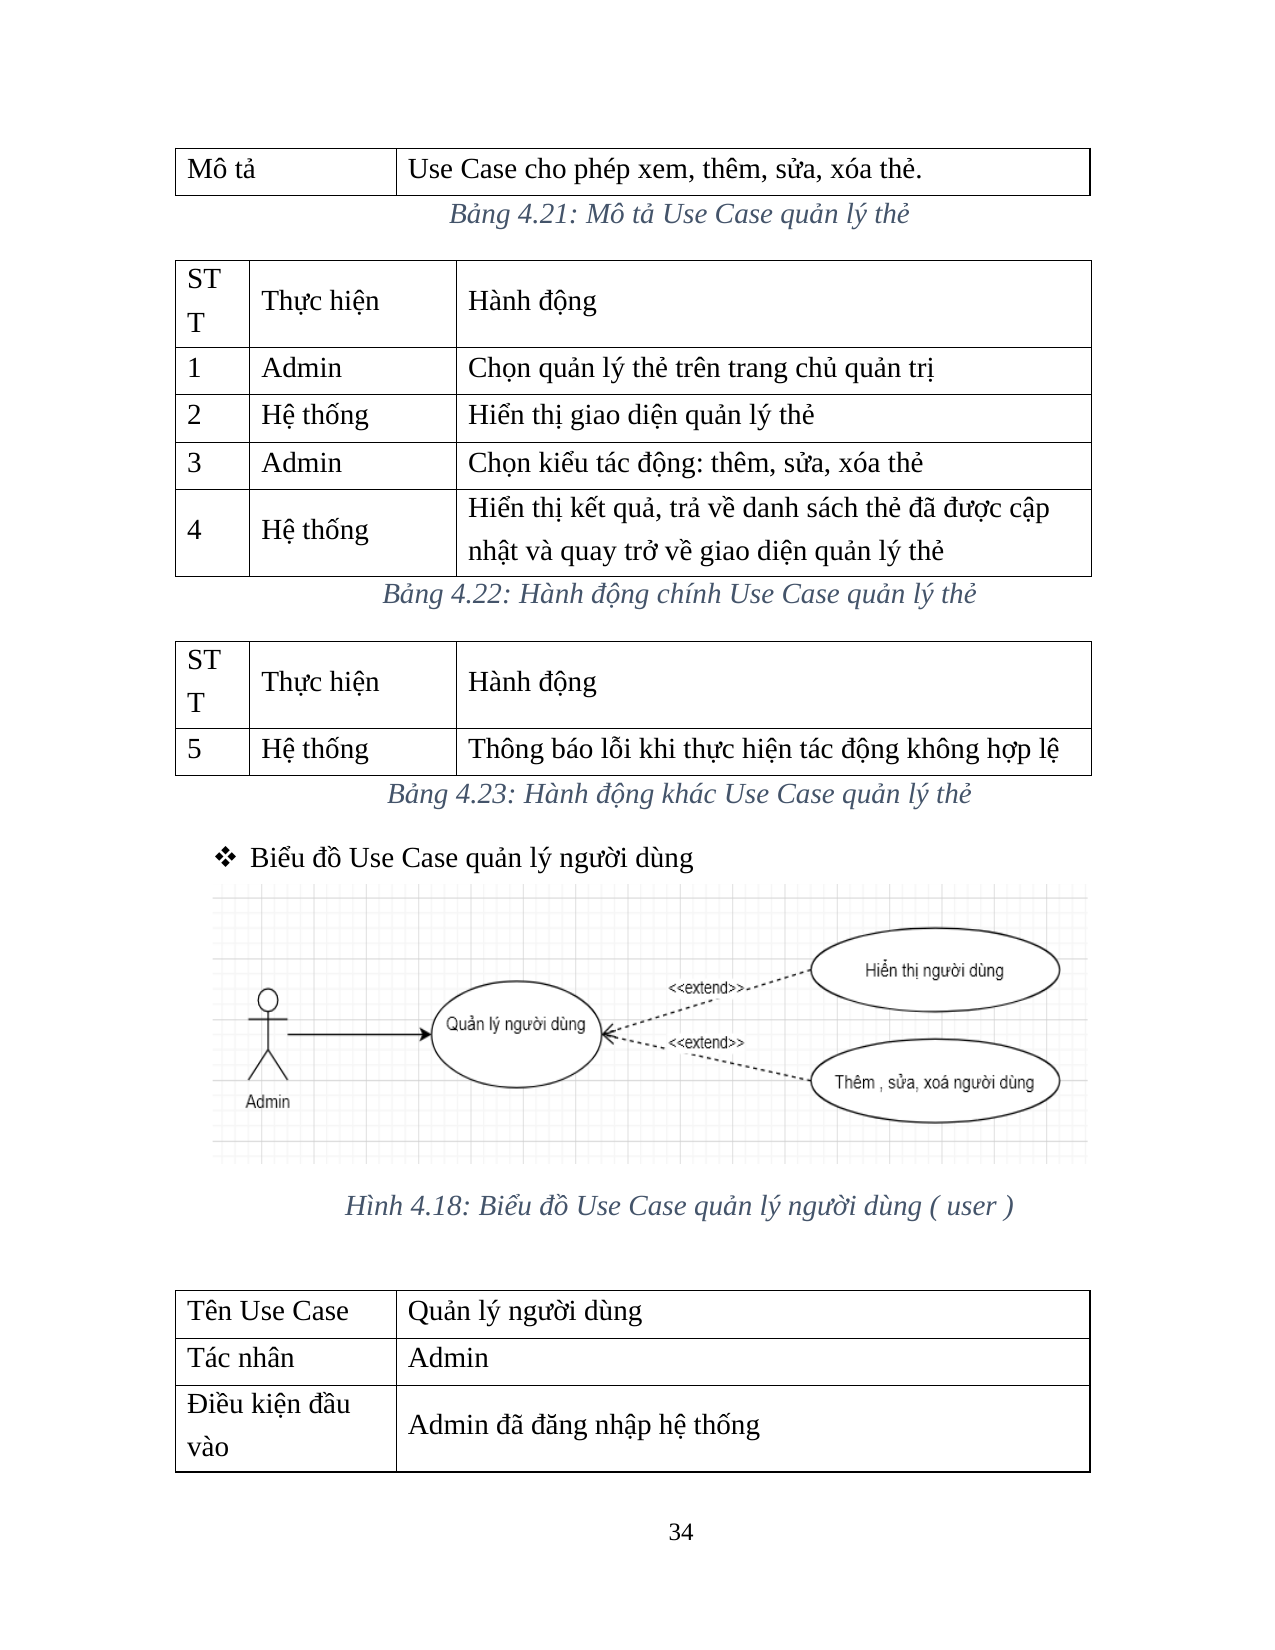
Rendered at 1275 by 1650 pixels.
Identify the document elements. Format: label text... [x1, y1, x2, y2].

table_cell Use Case cho phép xem, thêm, sửa, xóa thẻ. [397, 149, 1089, 195]
table_header STT [176, 261, 249, 347]
table_header Tên Use Case [176, 1291, 396, 1337]
table_cell Điều kiện đầu vào [176, 1386, 396, 1471]
text Bảng 4.21: Mô tả Use Case quản lý thẻ [175, 196, 1186, 229]
table_cell Admin [250, 348, 456, 394]
text Bảng 4.22: Hành động chính Use Case quản lý thẻ [175, 577, 1186, 610]
text Bảng 4.23: Hành động khác Use Case quản lý thẻ [175, 776, 1186, 809]
table_cell Chọn quản lý thẻ trên trang chủ quản trị [457, 348, 1091, 394]
table_cell Hiển thị kết quả, trả về danh sách thẻ đã được cập nhật và quay trở về giao diện quản lý thẻ [457, 490, 1091, 576]
table_header Thực hiện [250, 261, 456, 347]
picture [212, 884, 1088, 1164]
table_cell Hiển thị giao diện quản lý thẻ [457, 395, 1091, 442]
table_cell 2 [176, 395, 249, 442]
table_cell Hệ thống [250, 490, 456, 576]
text Hình 4.18: Biểu đồ Use Case quản lý người dùng ( user ) [175, 1188, 1186, 1222]
table_cell 5 [176, 729, 249, 775]
table_header Hành động [457, 642, 1091, 728]
table_cell Tác nhân [176, 1339, 396, 1385]
table_header STT [176, 642, 249, 728]
table_header Quản lý người dùng [397, 1291, 1089, 1337]
table_cell Hệ thống [250, 729, 456, 775]
table_cell Thông báo lỗi khi thực hiện tác động không hợp lệ [457, 729, 1091, 775]
table_header Hành động [457, 261, 1091, 347]
list Biểu đồ Use Case quản lý người dùng [212, 840, 1186, 874]
table_cell 3 [176, 443, 249, 489]
table_cell Chọn kiểu tác động: thêm, sửa, xóa thẻ [457, 443, 1091, 489]
table_cell Hệ thống [250, 395, 456, 442]
table_header Thực hiện [250, 642, 456, 728]
table_cell Admin [397, 1339, 1089, 1385]
table_cell 4 [176, 490, 249, 576]
table_cell Mô tả [176, 149, 396, 195]
table_cell Admin đã đăng nhập hệ thống [397, 1386, 1089, 1471]
table_cell 1 [176, 348, 249, 394]
table_cell Admin [250, 443, 456, 489]
